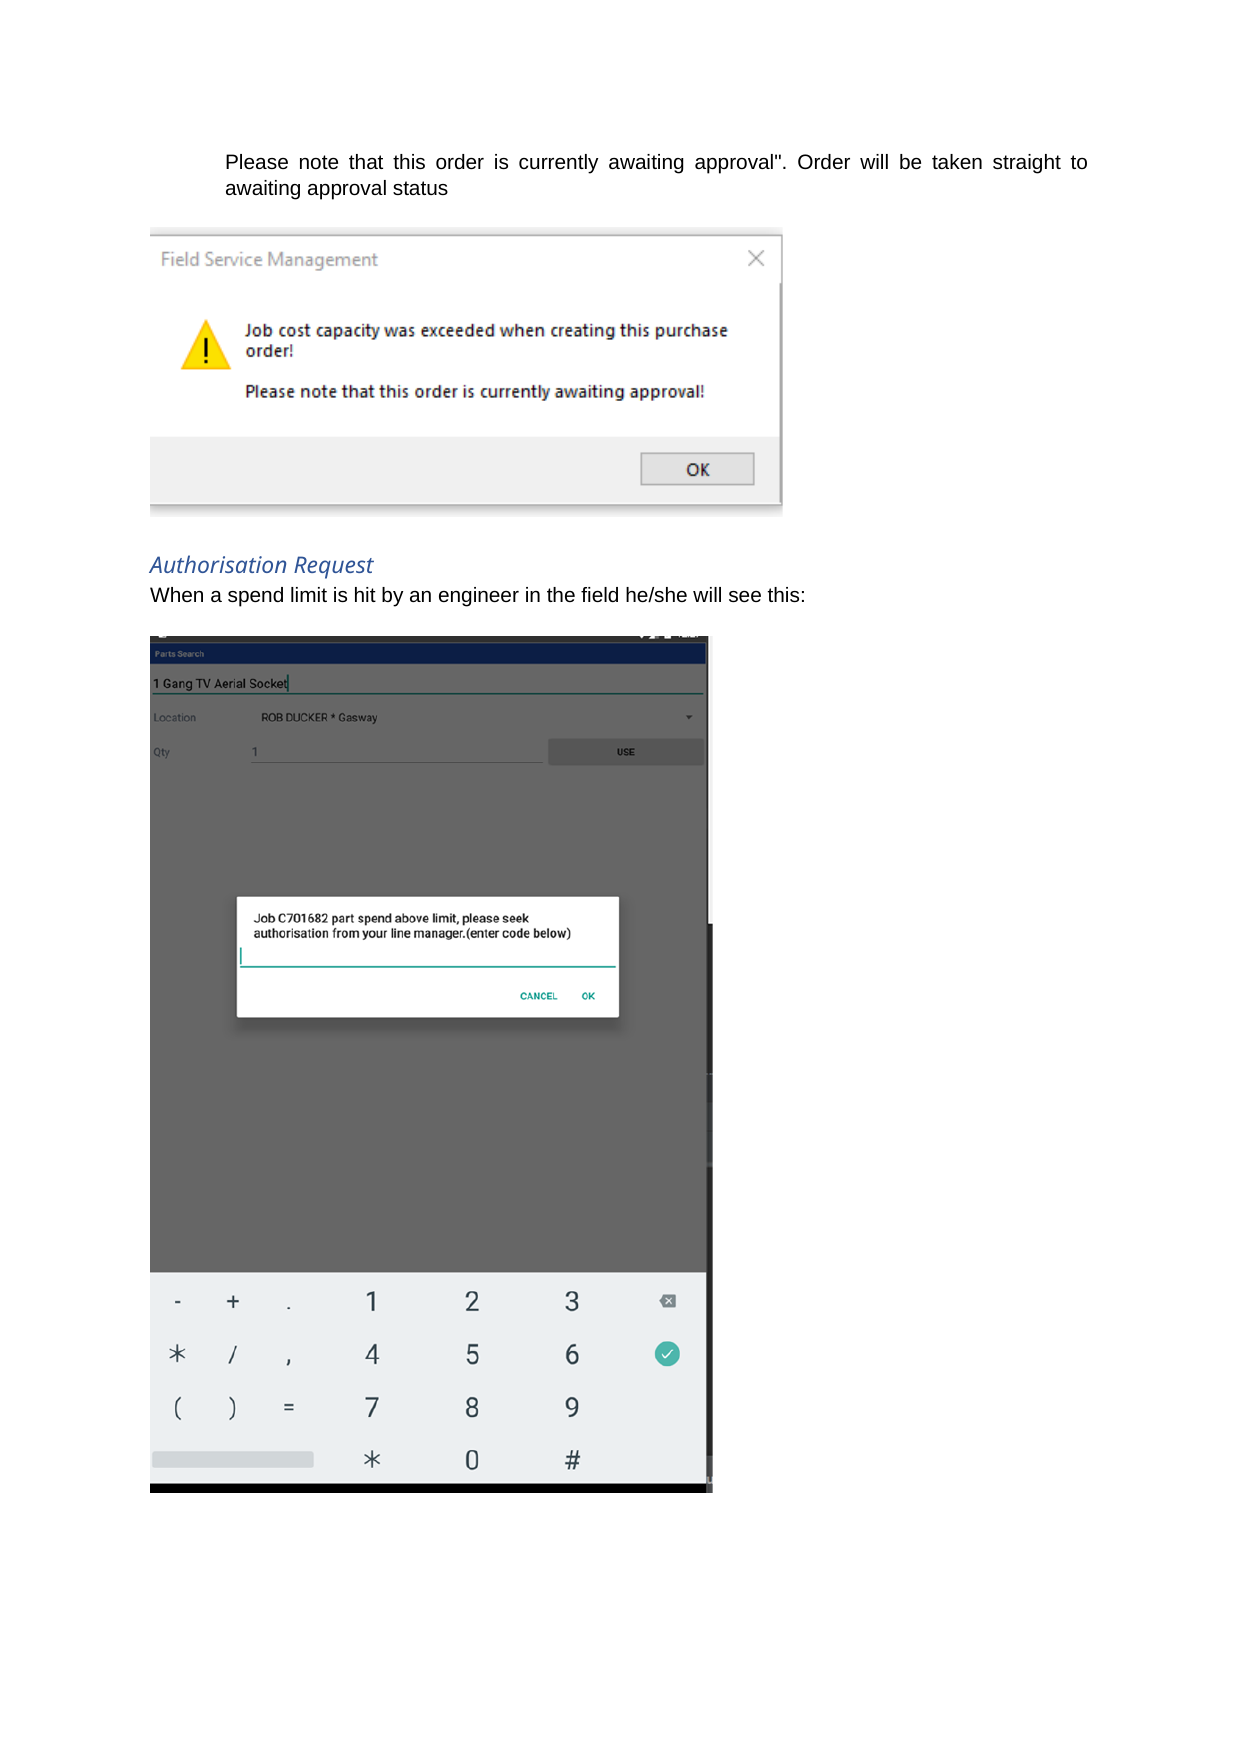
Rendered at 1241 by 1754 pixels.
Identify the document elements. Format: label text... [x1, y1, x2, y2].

picture [150, 636, 713, 1493]
subtitle Authorisation Request [150, 549, 1090, 580]
text When a spend limit is hit by an engineer in the field he/she will see this: [150, 582, 1090, 606]
picture [150, 227, 783, 517]
list Please note that this order is currently awaiting approval". Order will be taken straight to awaiting approval status [225, 150, 1090, 200]
